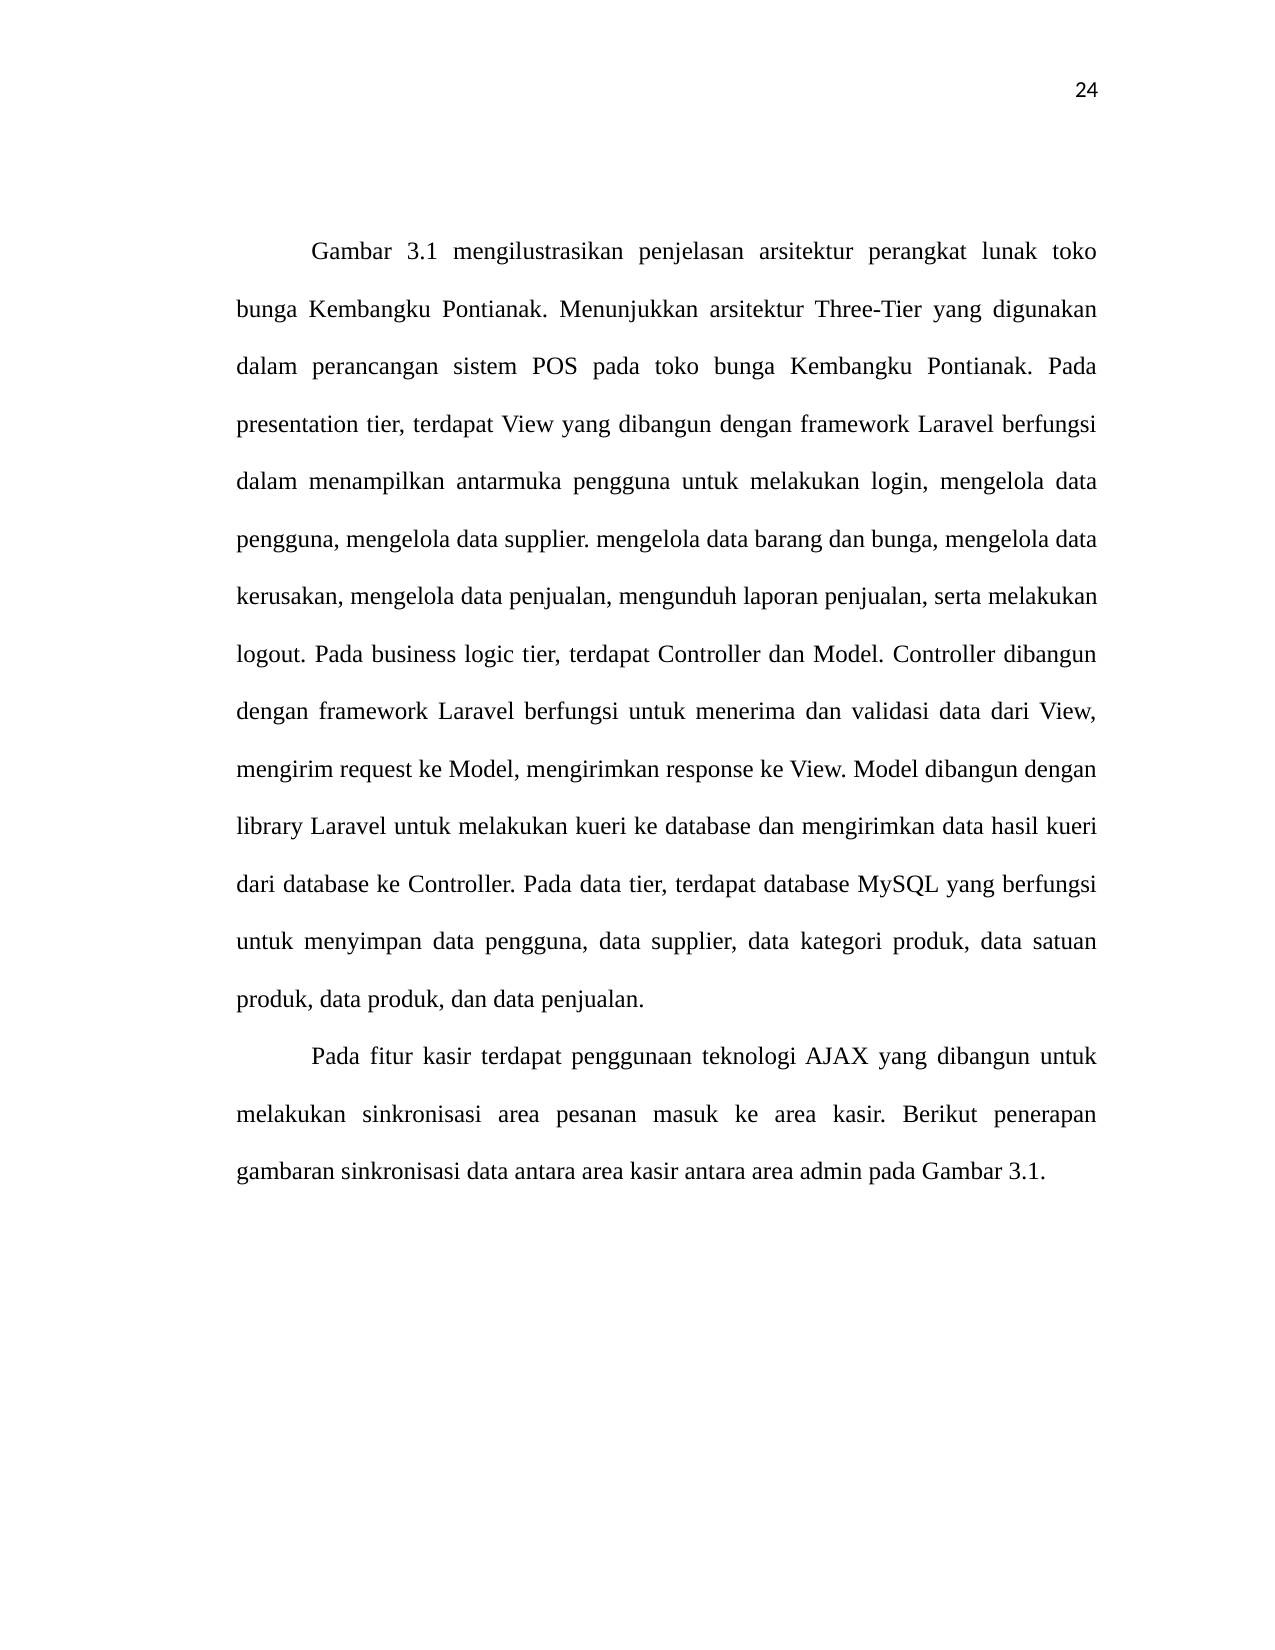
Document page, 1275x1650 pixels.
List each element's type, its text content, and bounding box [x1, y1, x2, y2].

text Gambar 3.1 mengilustrasikan penjelasan arsitektur perangkat lunak toko bunga Kembangku Pontianak. Menunjukkan arsitektur Three-Tier yang digunakan dalam perancangan sistem POS pada toko bunga Kembangku Pontianak. Pada presentation tier, terdapat View yang dibangun dengan framework Laravel berfungsi dalam menampilkan antarmuka pengguna untuk melakukan login, mengelola data pengguna, mengelola data supplier. mengelola data barang dan bunga, mengelola data kerusakan, mengelola data penjualan, mengunduh laporan penjualan, serta melakukan logout. Pada business logic tier, terdapat Controller dan Model. Controller dibangun dengan framework Laravel berfungsi untuk menerima dan validasi data dari View, mengirim request ke Model, mengirimkan response ke View. Model dibangun dengan library Laravel untuk melakukan kueri ke database dan mengirimkan data hasil kueri dari database ke Controller. Pada data tier, terdapat database MySQL yang berfungsi untuk menyimpan data pengguna, data supplier, data kategori produk, data satuan produk, data produk, dan data penjualan. [236, 236, 1098, 1012]
text Pada fitur kasir terdapat penggunaan teknologi AJAX yang dibangun untuk melakukan sinkronisasi area pesanan masuk ke area kasir. Berikut penerapan gambaran sinkronisasi data antara area kasir antara area admin pada Gambar 3.1. [236, 1041, 1098, 1185]
